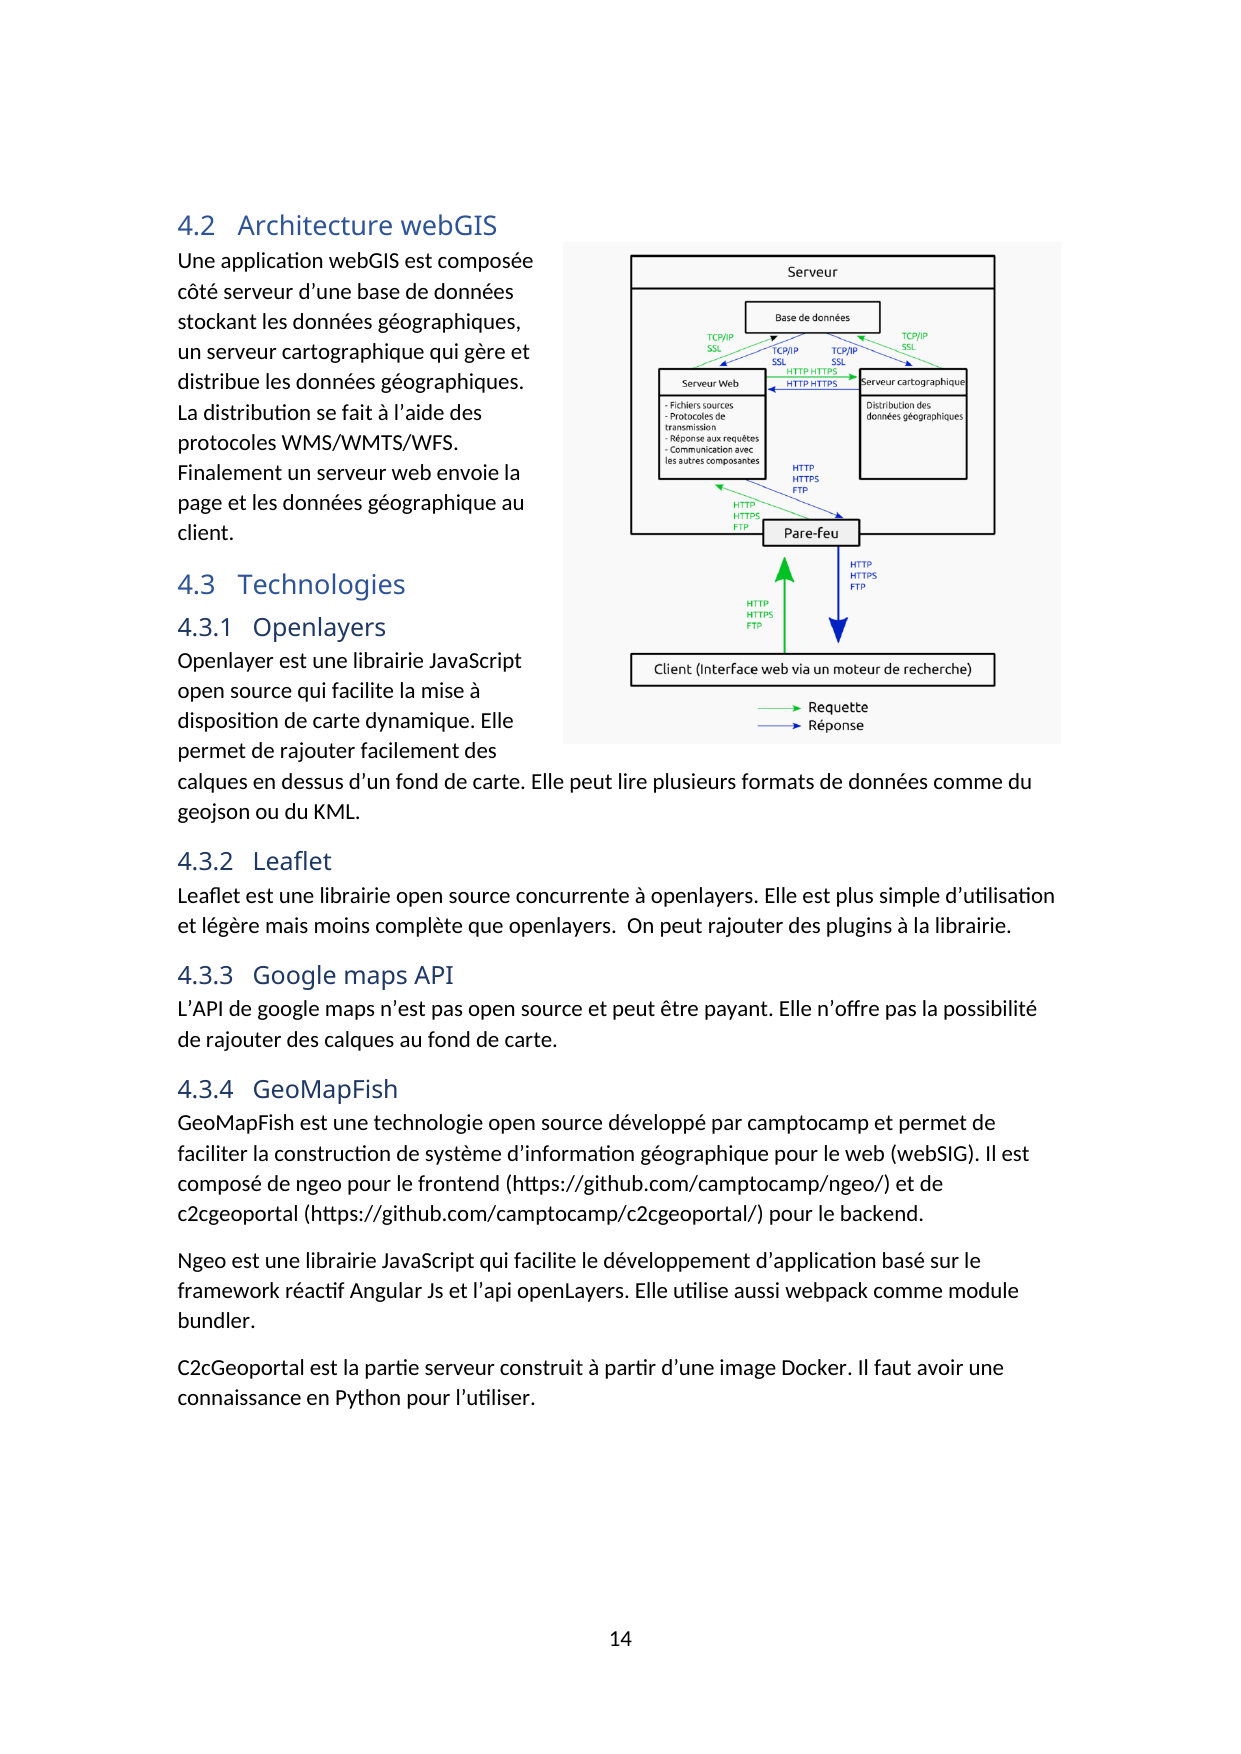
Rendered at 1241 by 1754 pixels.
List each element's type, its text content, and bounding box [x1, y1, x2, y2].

text GeoMapFish est une technologie open source développé par camptocamp et permet de faciliter la construction de système d’information géographique pour le web (webSIG). Il est composé de ngeo pour le frontend (https://github.com/camptocamp/ngeo/) et de c2cgeoportal (https://github.com/camptocamp/c2cgeoportal/) pour le backend. [177, 1108, 1063, 1227]
text L’API de google maps n’est pas open source et peut être payant. Elle n’offre pas la possibilité de rajouter des calques au fond de carte. [177, 994, 1063, 1053]
text C2cGeoportal est la partie serveur construit à partir d’une image Docker. Il faut avoir une connaissance en Python pour l’utiliser. [177, 1353, 1063, 1411]
subtitle Google maps API [177, 958, 1063, 992]
subtitle GeoMapFish [177, 1072, 1063, 1106]
subtitle Openlayers [177, 609, 561, 643]
text Leaflet est une librairie open source concurrente à openlayers. Elle est plus simple d’utilisation et légère mais moins complète que openlayers. On peut rajouter des plugins à la librairie. [177, 881, 1063, 939]
subtitle Technologies [177, 565, 561, 602]
text Openlayer est une librairie JavaScript open source qui facilite la mise à disposition de carte dynamique. Elle permet de rajouter facilement des calques en dessus d’un fond de carte. Elle peut lire plusieurs formats de données comme du geojson ou du KML. [177, 646, 1063, 825]
text Une application webGIS est composée côté serveur d’une base de données stockant les données géographiques, un serveur cartographique qui gère et distribue les données géographiques. La distribution se fait à l’aide des protocoles WMS/WMTS/WFS. Finalement un serveur web envoie la page et les données géographique au client. [177, 247, 561, 546]
subtitle Architecture webGIS [177, 207, 1063, 244]
text Ngeo est une librairie JavaScript qui facilite le développement d’application basé sur le framework réactif Angular Js et l’api openLayers. Elle utilise aussi webpack comme module bundler. [177, 1246, 1063, 1334]
picture [561, 242, 1062, 743]
subtitle Leaflet [177, 844, 1063, 878]
